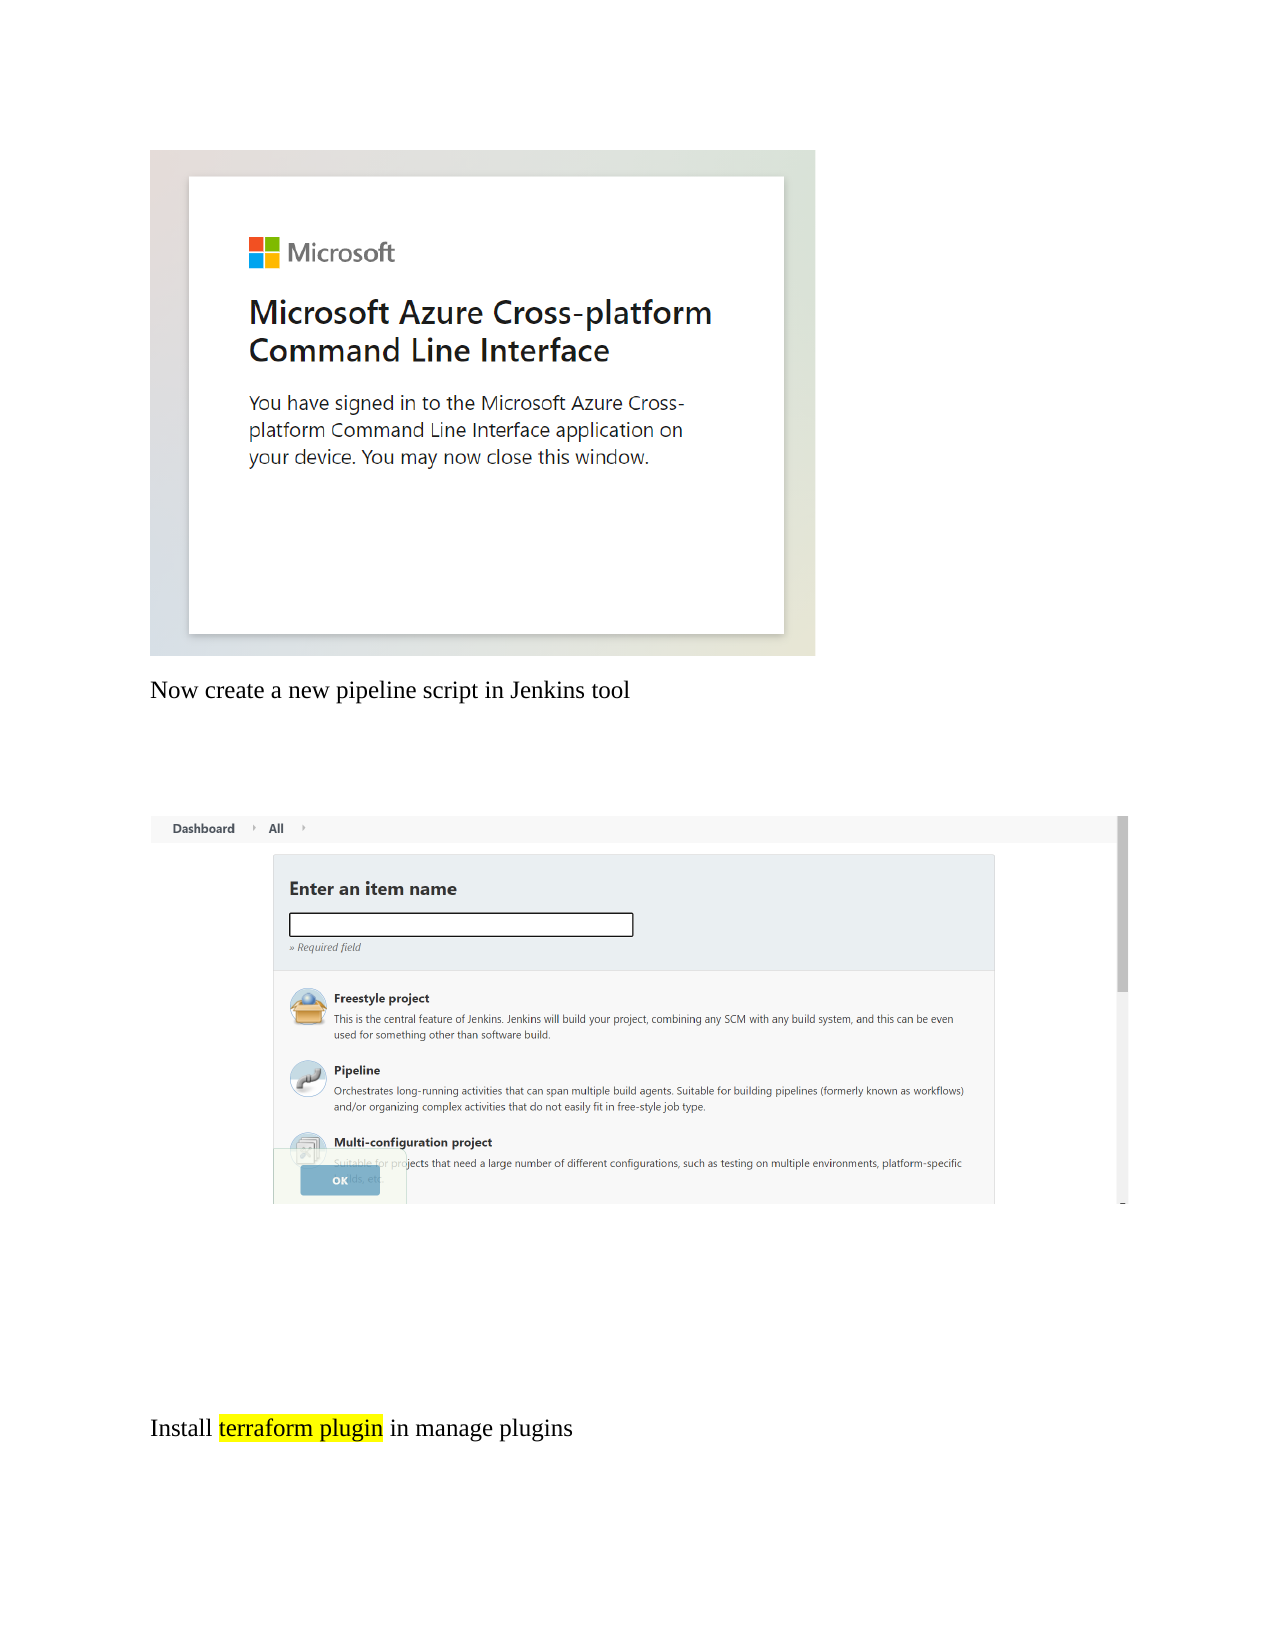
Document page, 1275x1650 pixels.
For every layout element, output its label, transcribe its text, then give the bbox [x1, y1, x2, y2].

picture [150, 150, 816, 656]
text Install terraform plugin in manage plugins [150, 1413, 1125, 1442]
text Now create a new pipeline script in Jenkins tool [150, 675, 1125, 704]
picture [151, 816, 1129, 1204]
